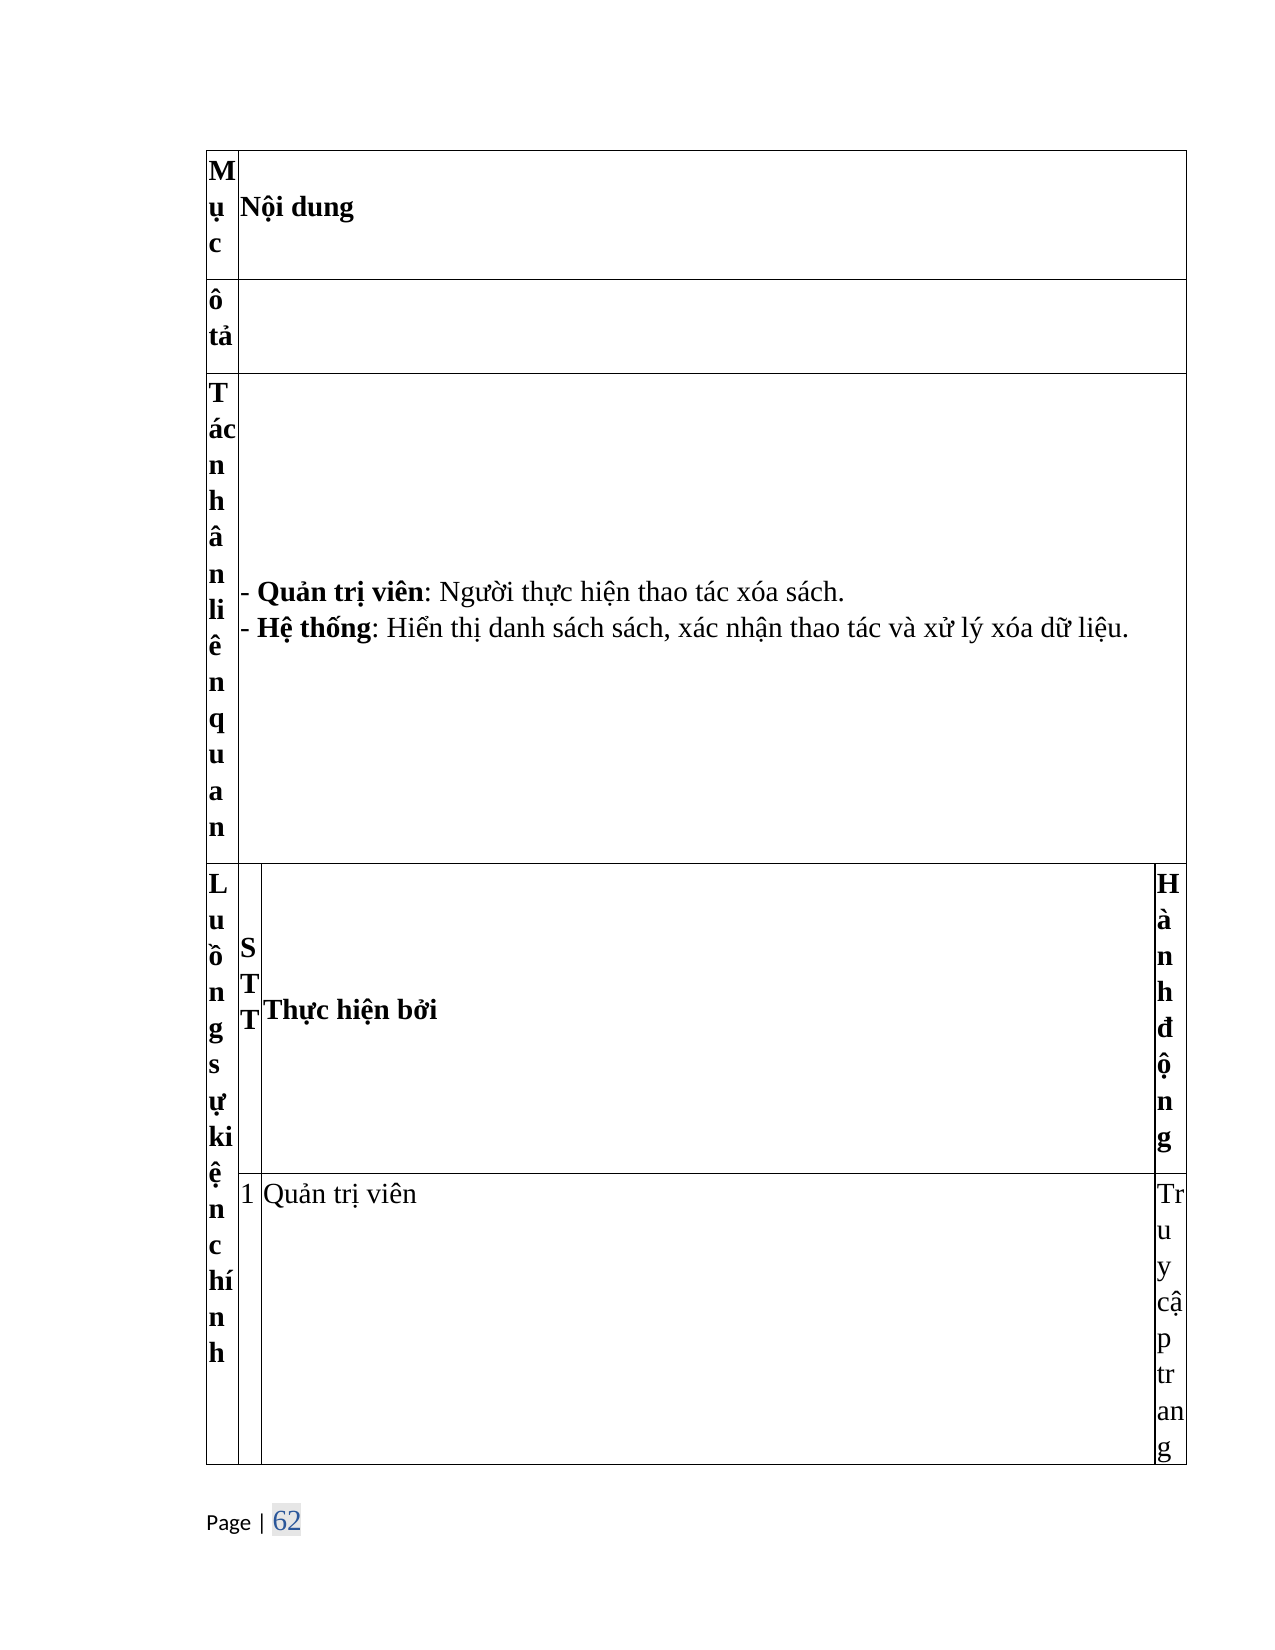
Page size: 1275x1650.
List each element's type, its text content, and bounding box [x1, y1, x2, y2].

table_header Mục [207, 151, 238, 279]
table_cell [239, 280, 1186, 372]
table_cell 1 [239, 1174, 261, 1464]
table_cell Luồng sự kiện chính [207, 864, 238, 1464]
table_cell - Quản trị viên: Người thực hiện thao tác xóa sách. - Hệ thống: Hiển thị danh sách sách, xác nhận thao tác và xử lý xóa dữ liệu. [239, 374, 1186, 863]
table_cell Quản trị viên [262, 1174, 1154, 1464]
table_cell Hành động [1156, 864, 1186, 1173]
table_cell Truy cập trang quản lý sách. [1156, 1174, 1186, 1464]
table_cell STT [239, 864, 261, 1173]
table_cell Mô tả [207, 280, 238, 372]
table_header Nội dung [239, 151, 1186, 279]
table_cell Tác nhân liên quan [207, 374, 238, 863]
table_cell Thực hiện bởi [262, 864, 1154, 1173]
